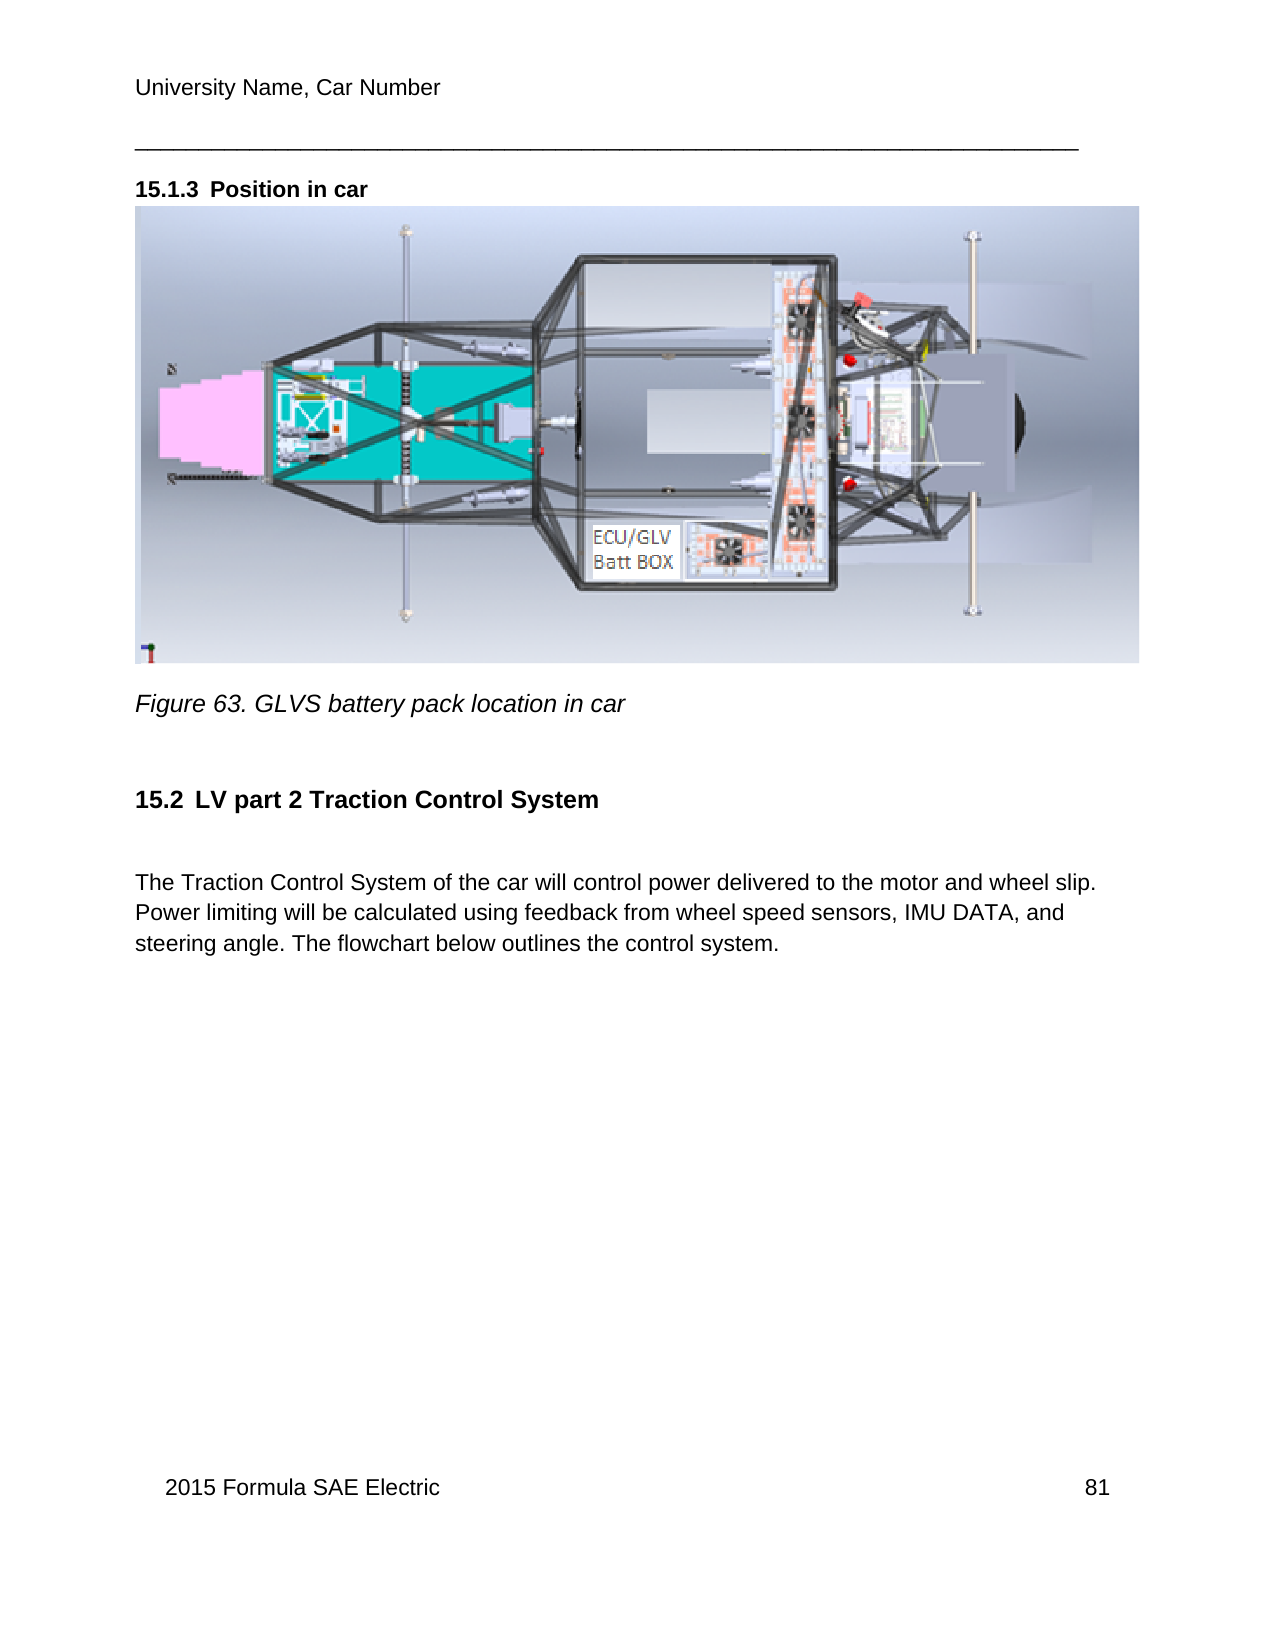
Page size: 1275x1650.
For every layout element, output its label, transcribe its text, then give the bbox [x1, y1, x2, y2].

picture [135, 206, 1140, 664]
text The Traction Control System of the car will control power delivered to the motor and wheel slip. Power limiting will be calculated using feedback from wheel speed sensors, IMU DATA, and steering angle. The flowchart below outlines the control system. [135, 869, 1140, 956]
subtitle Position in car [135, 176, 1140, 202]
text Figure 63. GLVS battery pack location in car [135, 688, 1140, 717]
subtitle LV part 2 Traction Control System [135, 785, 1140, 814]
